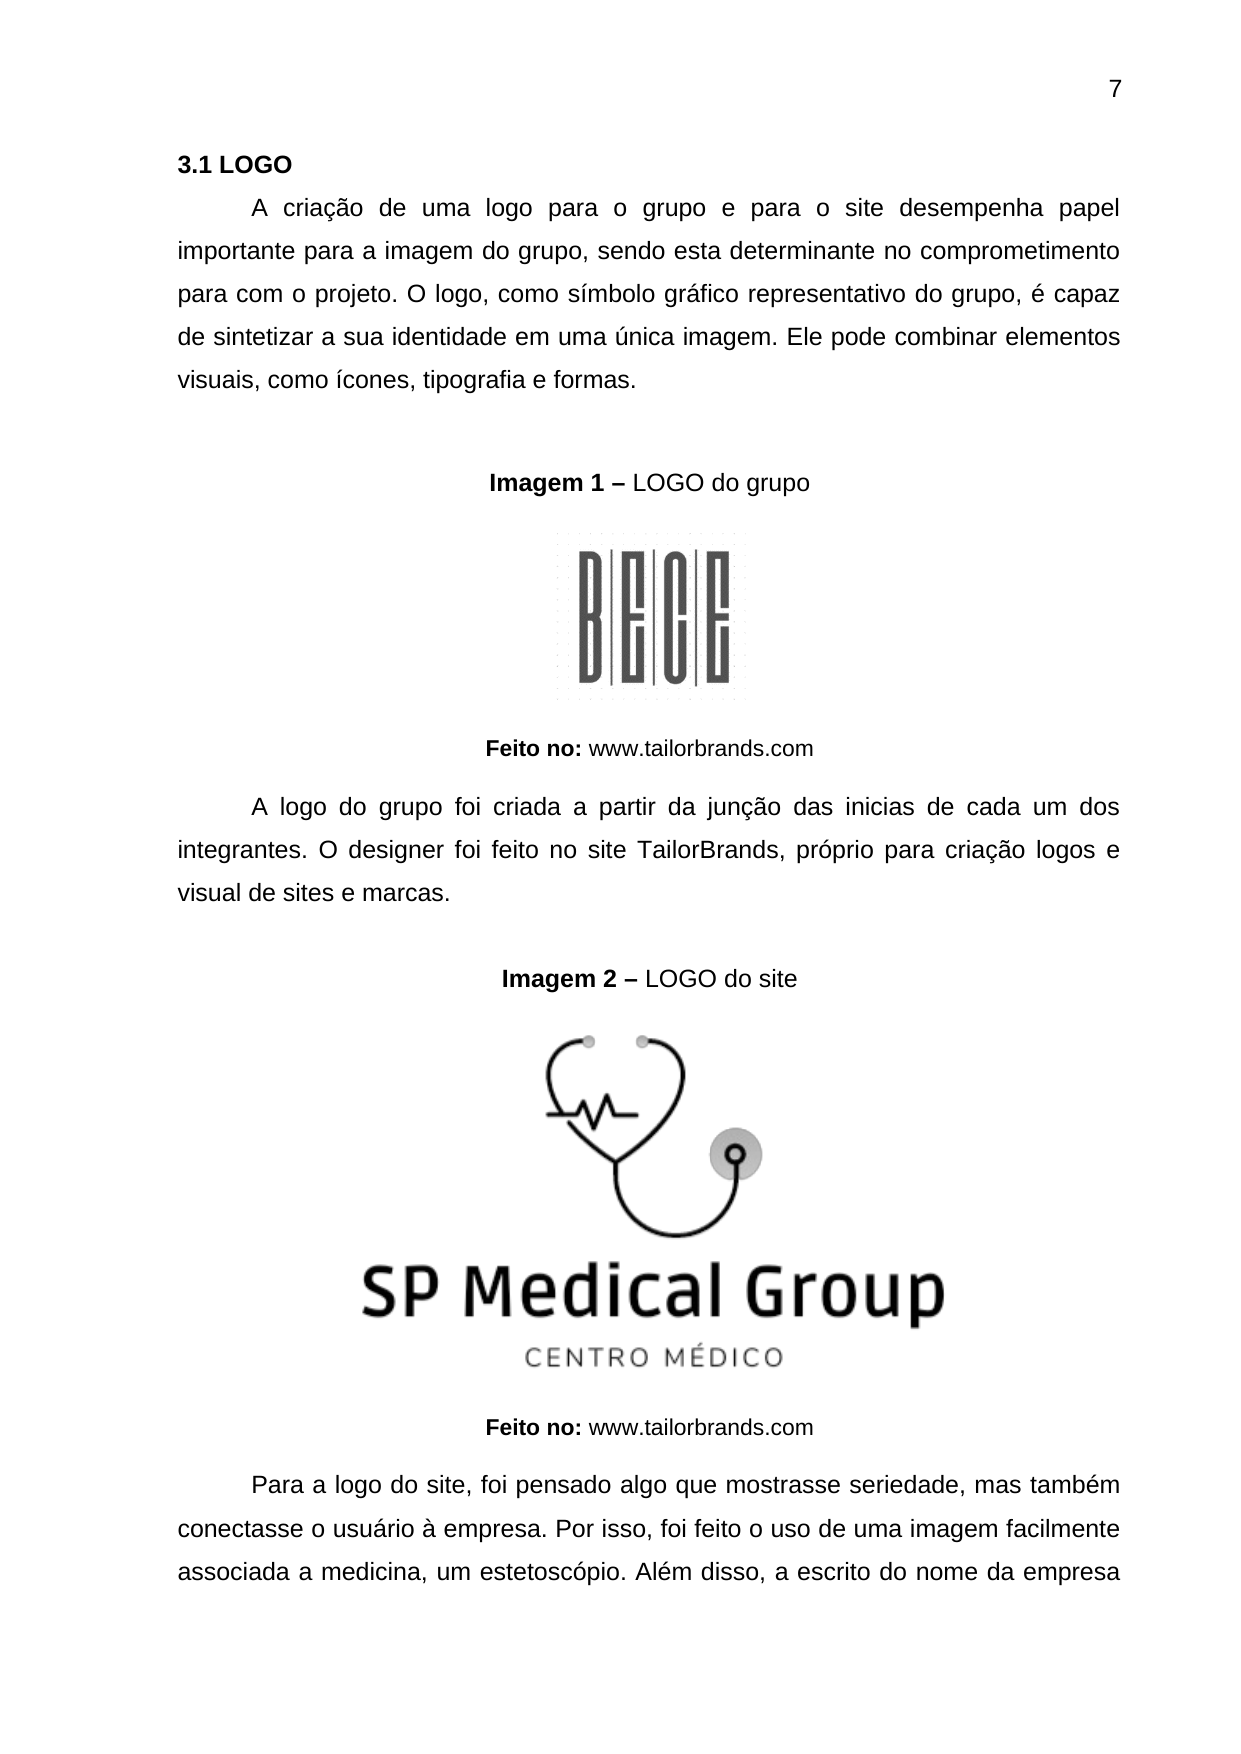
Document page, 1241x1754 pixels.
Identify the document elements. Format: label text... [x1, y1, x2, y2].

text A logo do grupo foi criada a partir da junção das inicias de cada um dos integrantes. O designer foi feito no site TailorBrands, próprio para criação logos e visual de sites e marcas. [177, 792, 1122, 907]
text Feito no: www.tailorbrands.com [177, 1414, 1122, 1441]
text Imagem 1 – LOGO do grupo [177, 468, 1122, 497]
subtitle 3.1 LOGO [177, 150, 1122, 178]
text A criação de uma logo para o grupo e para o site desempenha papel importante para a imagem do grupo, sendo esta determinante no comprometimento para com o projeto. O logo, como símbolo gráfico representativo do grupo, é capaz de sintetizar a sua identidade em uma única imagem. Ele pode combinar elementos visuais, como ícones, tipografia e formas. [177, 193, 1122, 394]
text Imagem 2 – LOGO do site [177, 964, 1122, 993]
text Feito no: www.tailorbrands.com [177, 735, 1122, 762]
picture [344, 1023, 955, 1384]
picture [550, 528, 750, 705]
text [177, 1470, 1122, 1585]
